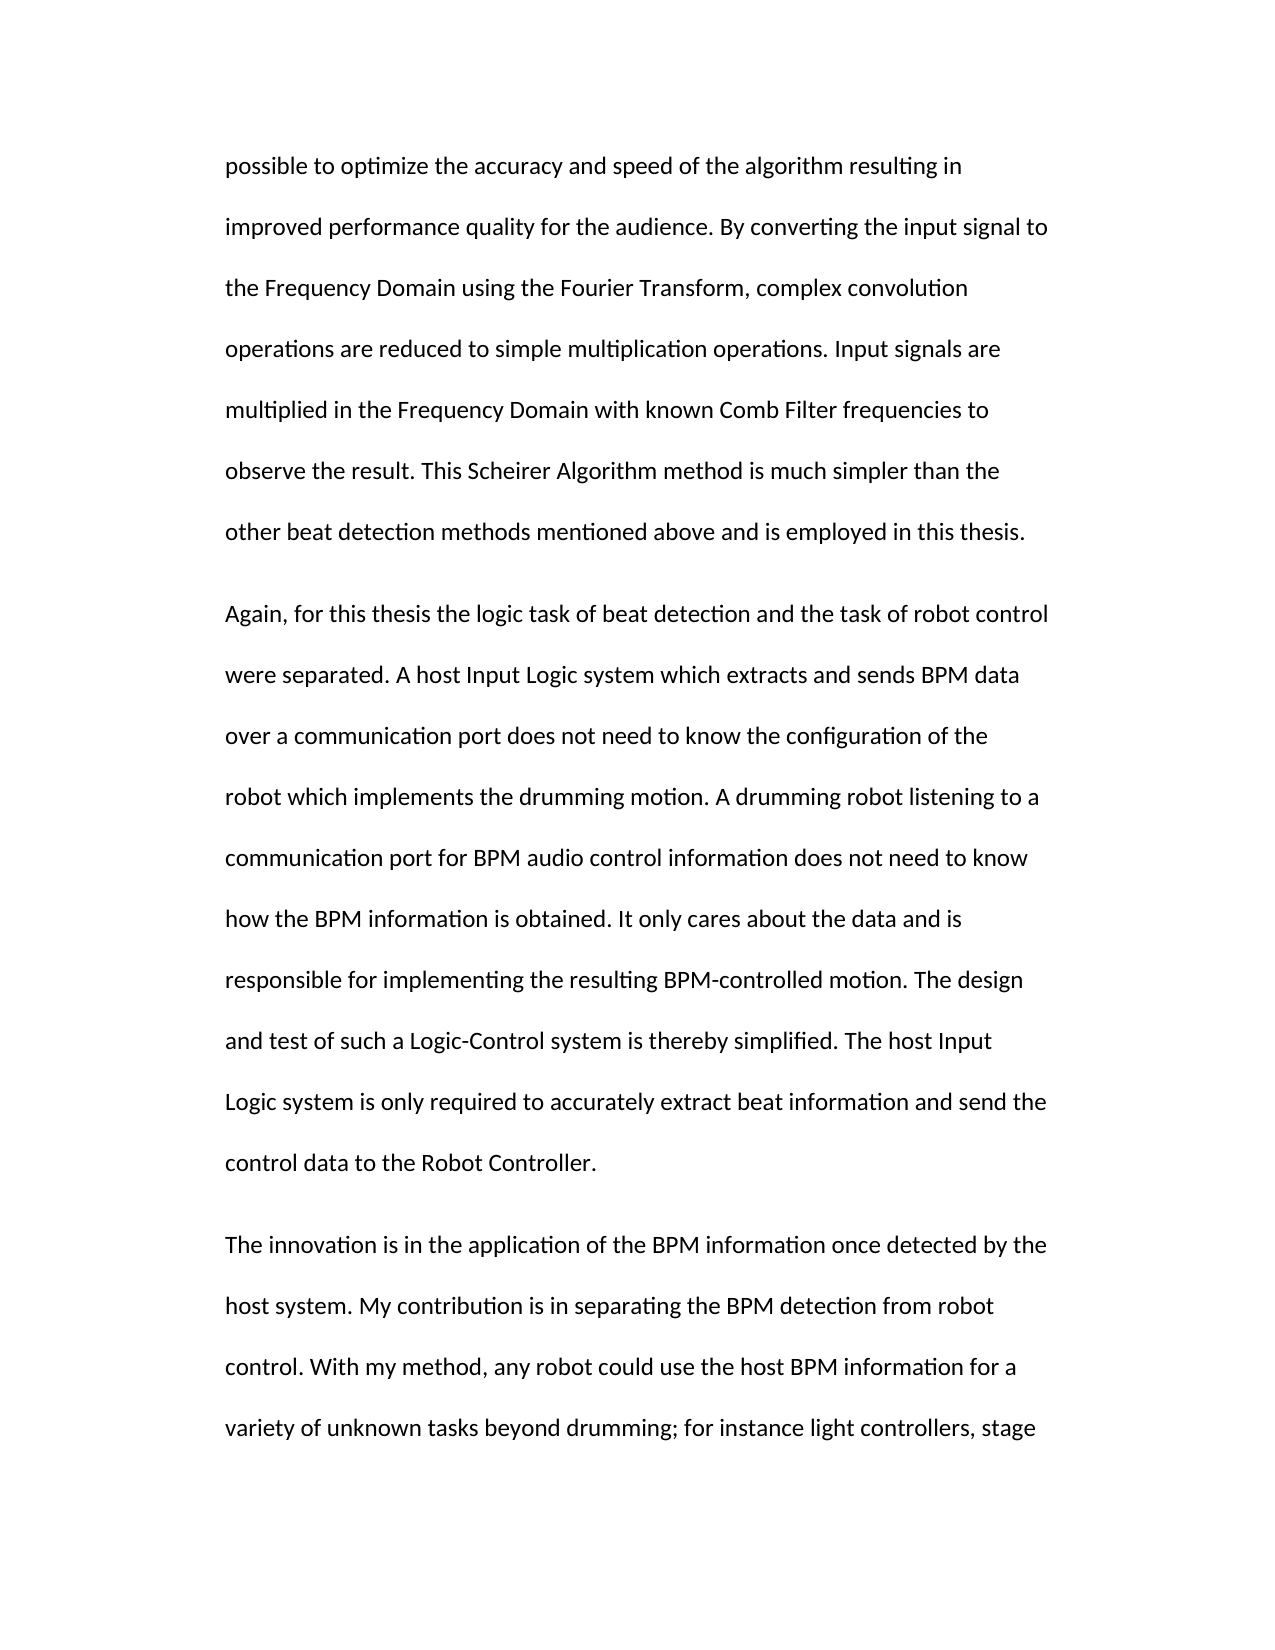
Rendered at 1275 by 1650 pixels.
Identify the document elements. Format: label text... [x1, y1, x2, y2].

text Again, for this thesis the logic task of beat detection and the task of robot control were separated. A host Input Logic system which extracts and sends BPM data over a communication port does not need to know the configuration of the robot which implements the drumming motion. A drumming robot listening to a communication port for BPM audio control information does not need to know how the BPM information is obtained. It only cares about the data and is responsible for implementing the resulting BPM-controlled motion. The design and test of such a Logic-Control system is thereby simplified. The host Input Logic system is only required to accurately extract beat information and send the control data to the Robot Controller. [225, 598, 1050, 1178]
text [225, 1229, 1050, 1443]
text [225, 150, 1050, 547]
